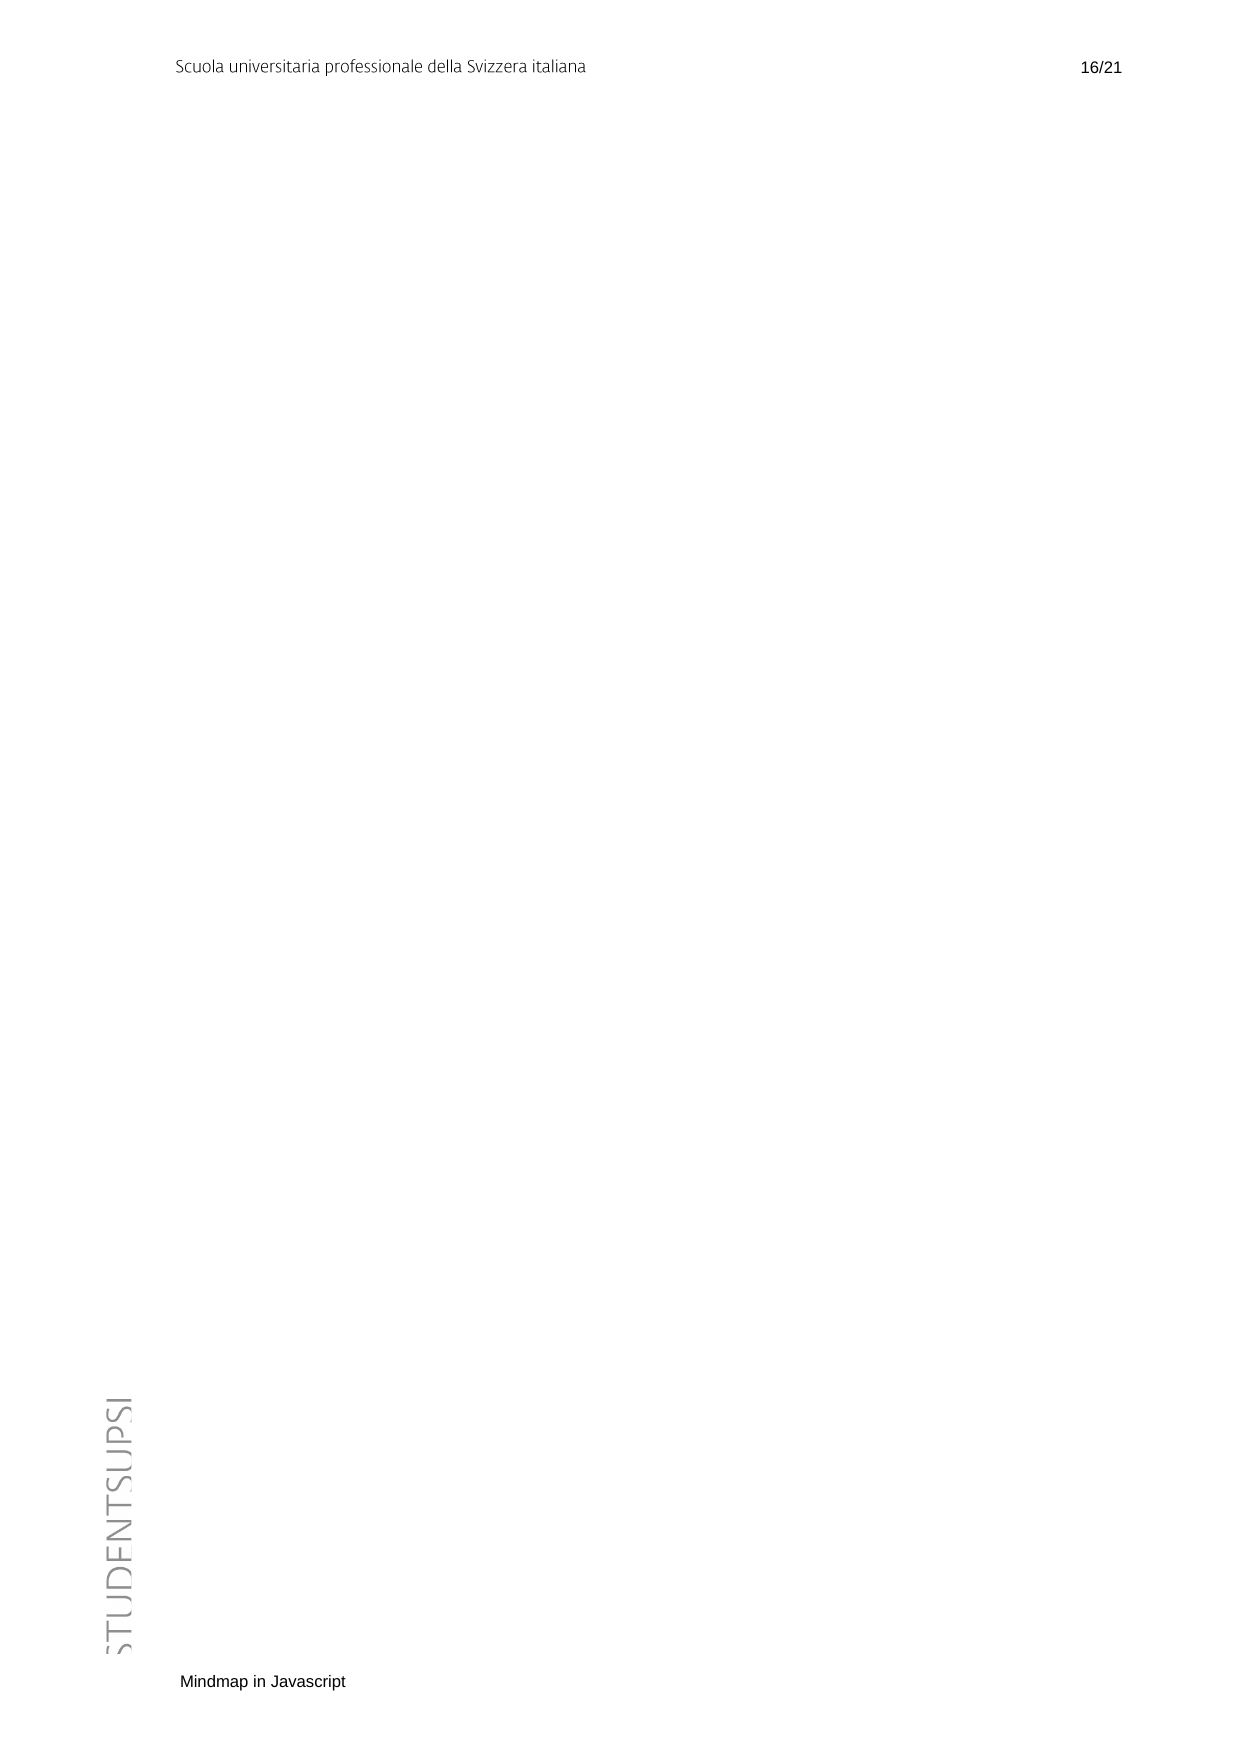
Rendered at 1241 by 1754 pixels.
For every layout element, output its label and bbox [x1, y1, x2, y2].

picture [168, 53, 602, 80]
picture [106, 1399, 132, 1654]
